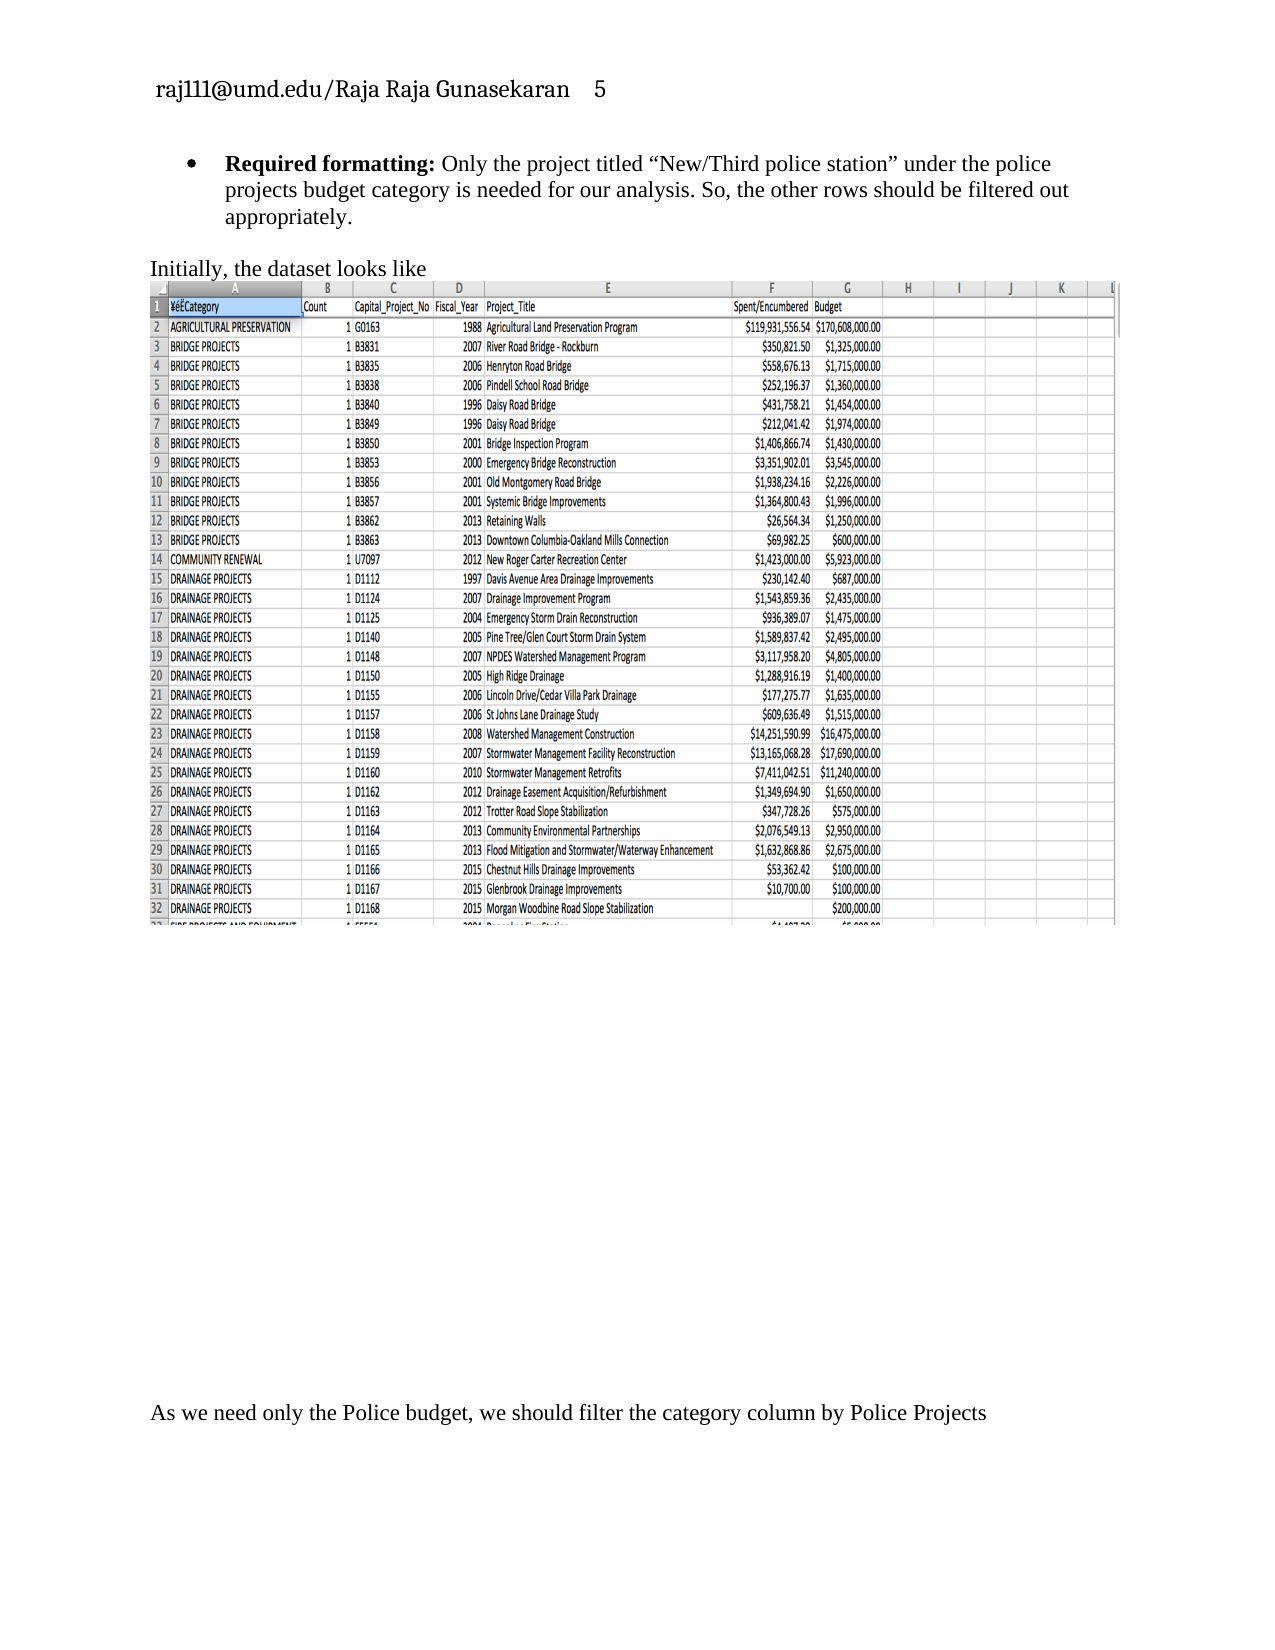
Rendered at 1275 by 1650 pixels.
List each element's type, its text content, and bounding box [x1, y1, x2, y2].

picture [150, 281, 1120, 925]
text Initially, the dataset looks like [150, 255, 1125, 282]
text As we need only the Police budget, we should filter the category column by Police Projects [150, 1399, 1125, 1425]
list Required formatting: Only the project titled “New/Third police station” under the police projects budget category is needed for our analysis. So, the other rows should be filtered out appropriately. [187, 150, 1125, 229]
